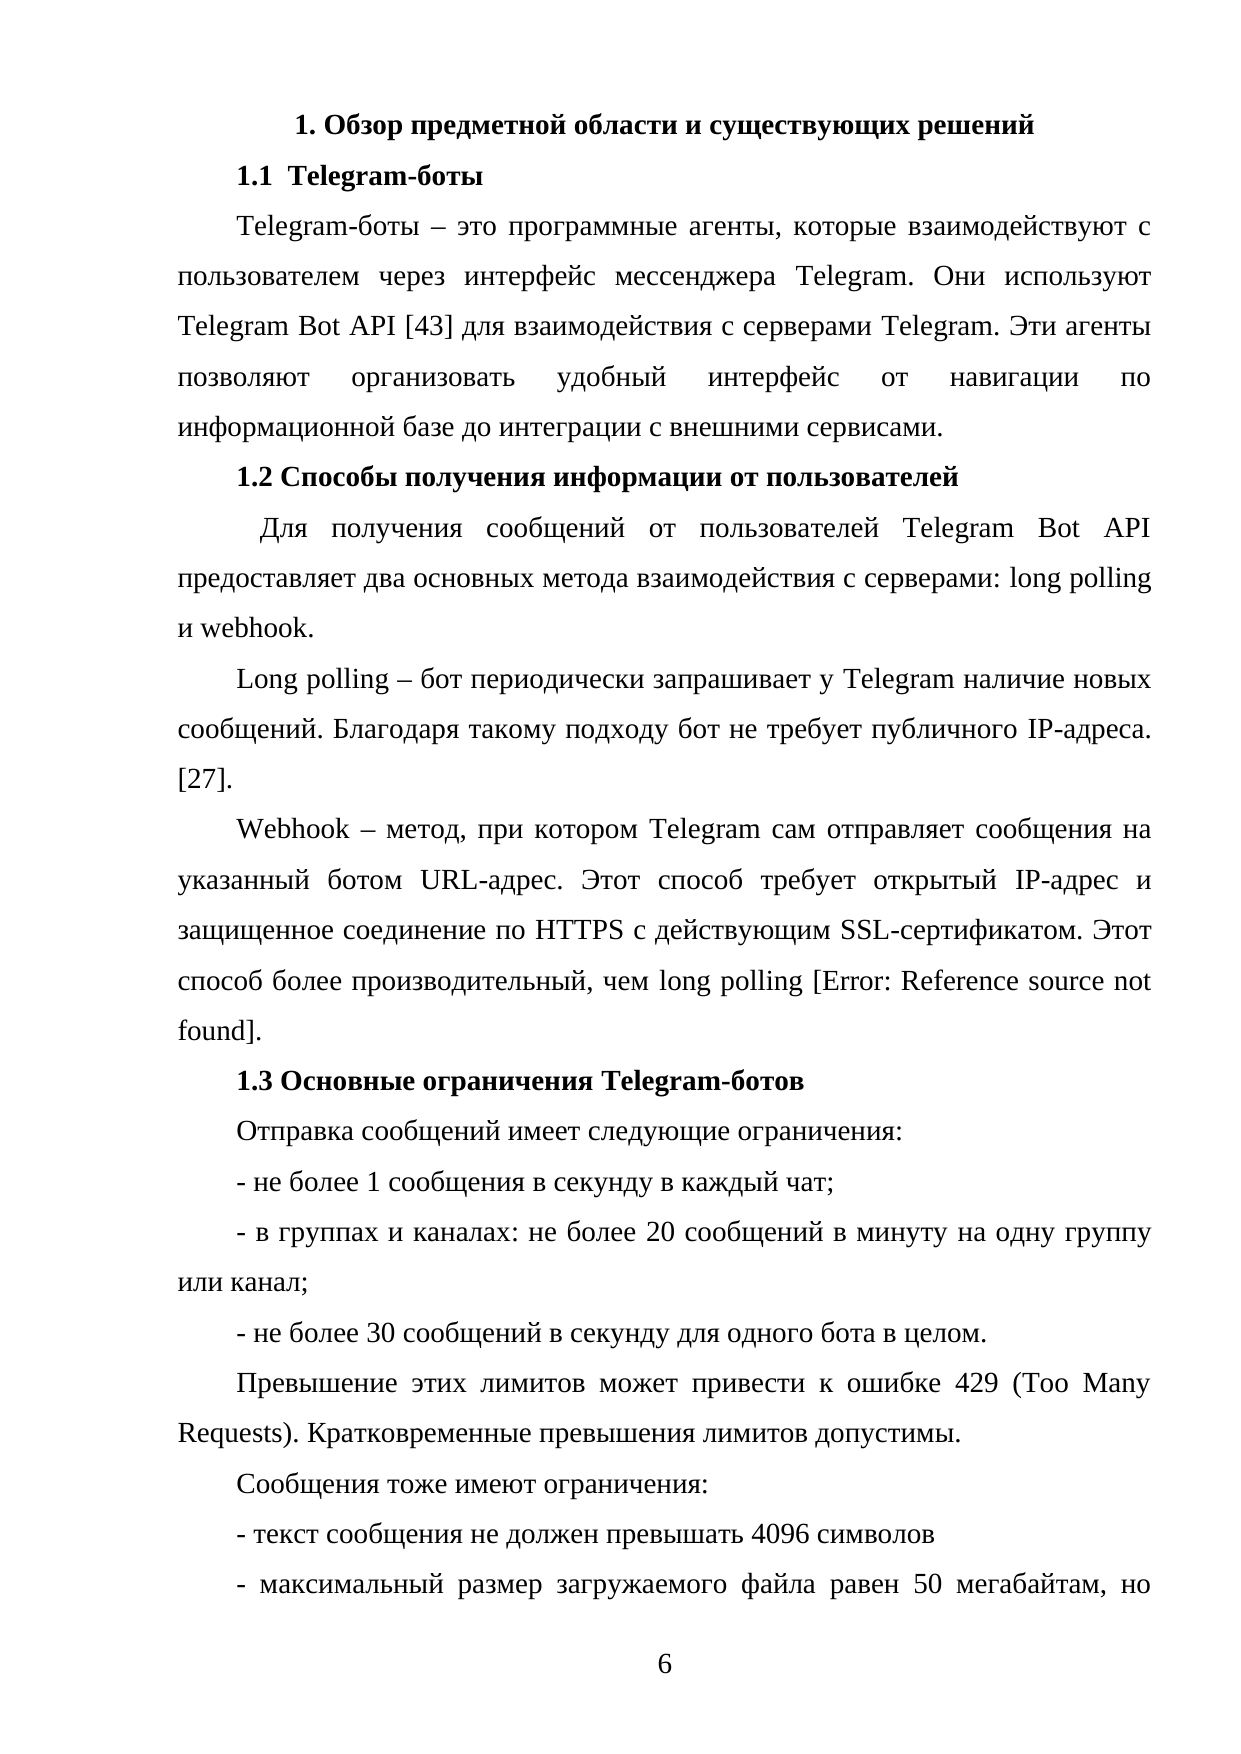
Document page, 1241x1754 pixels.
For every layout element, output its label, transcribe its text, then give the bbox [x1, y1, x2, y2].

text Для получения сообщений от пользователей Telegram Bot API предоставляет два основных метода взаимодействия с серверами: long polling и webhook. [177, 510, 1152, 644]
text Telegram-боты – это программные агенты, которые взаимодействуют с пользователем через интерфейс мессенджера Telegram. Они используют Telegram Bot API [43] для взаимодействия с серверами Telegram. Эти агенты позволяют организовать удобный интерфейс от навигации по информационной базе до интеграции с внешними сервисами. [177, 208, 1152, 443]
text - не более 30 сообщений в секунду для одного бота в целом. [177, 1315, 1152, 1348]
list Обзор предметной области и существующих решений [177, 107, 1152, 141]
text - не более 1 сообщения в секунду в каждый чат; [177, 1164, 1152, 1197]
text Long polling – бот периодически запрашивает у Telegram наличие новых сообщений. Благодаря такому подходу бот не требует публичного IP-адреса. [27]. [177, 661, 1152, 795]
text Превышение этих лимитов может привести к ошибке 429 (Too Many Requests). Кратковременные превышения лимитов допустимы. [177, 1365, 1152, 1449]
text Способы получения информации от пользователей [236, 459, 1152, 493]
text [177, 1566, 1152, 1600]
text Основные ограничения Telegram-ботов [236, 1063, 1152, 1097]
text Отправка сообщений имеет следующие ограничения: [177, 1113, 1152, 1147]
text Telegram-боты [236, 158, 1152, 191]
text - в группах и каналах: не более 20 сообщений в минуту на одну группу или канал; [177, 1214, 1152, 1298]
text Сообщения тоже имеют ограничения: [177, 1466, 1152, 1499]
text - текст сообщения не должен превышать 4096 символов [177, 1516, 1152, 1549]
